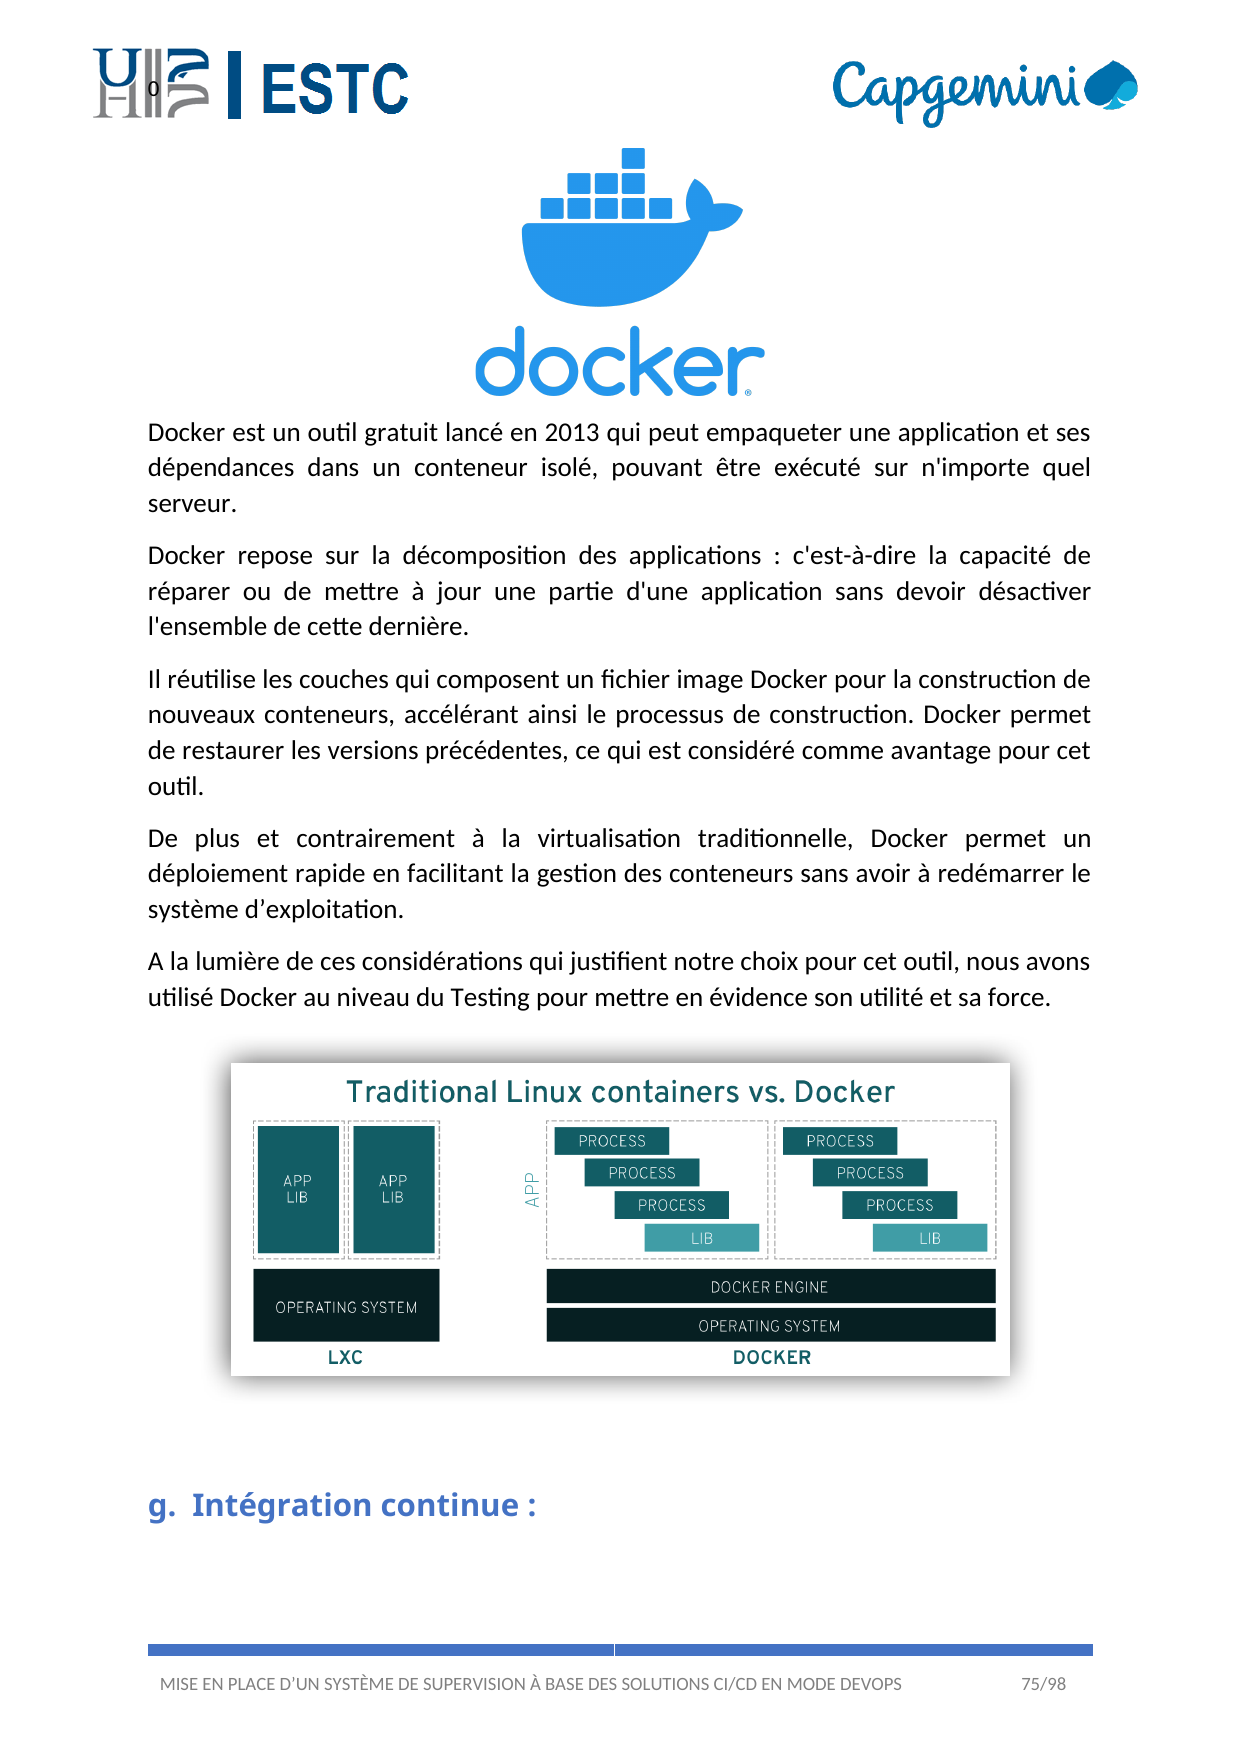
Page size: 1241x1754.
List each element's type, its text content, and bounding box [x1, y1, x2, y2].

subtitle Intégration continue : [148, 1483, 1093, 1526]
picture [87, 40, 418, 136]
text Docker est un outil gratuit lancé en 2013 qui peut empaqueter une application et ses dépendances dans un conteneur isolé, pouvant être exécuté sur n'importe quel serveur. [148, 415, 1093, 519]
picture [231, 1063, 1010, 1376]
text Il réutilise les couches qui composent un fichier image Docker pour la construction de nouveaux conteneurs, accélérant ainsi le processus de construction. Docker permet de restaurer les versions précédentes, ce qui est considéré comme avantage pour cet outil. [148, 662, 1093, 802]
text Docker repose sur la décomposition des applications : c'est-à-dire la capacité de réparer ou de mettre à jour une partie d'une application sans devoir désactiver l'ensemble de cette dernière. [148, 538, 1093, 643]
text A la lumière de ces considérations qui justifient notre choix pour cet outil, nous avons utilisé Docker au niveau du Testing pour mettre en évidence son utilité et sa force. [148, 944, 1093, 1013]
text De plus et contrairement à la virtualisation traditionnelle, Docker permet un déploiement rapide en facilitant la gestion des conteneurs sans avoir à redémarrer le système d’exploitation. [148, 821, 1093, 925]
picture [475, 148, 765, 396]
picture [833, 60, 1139, 128]
